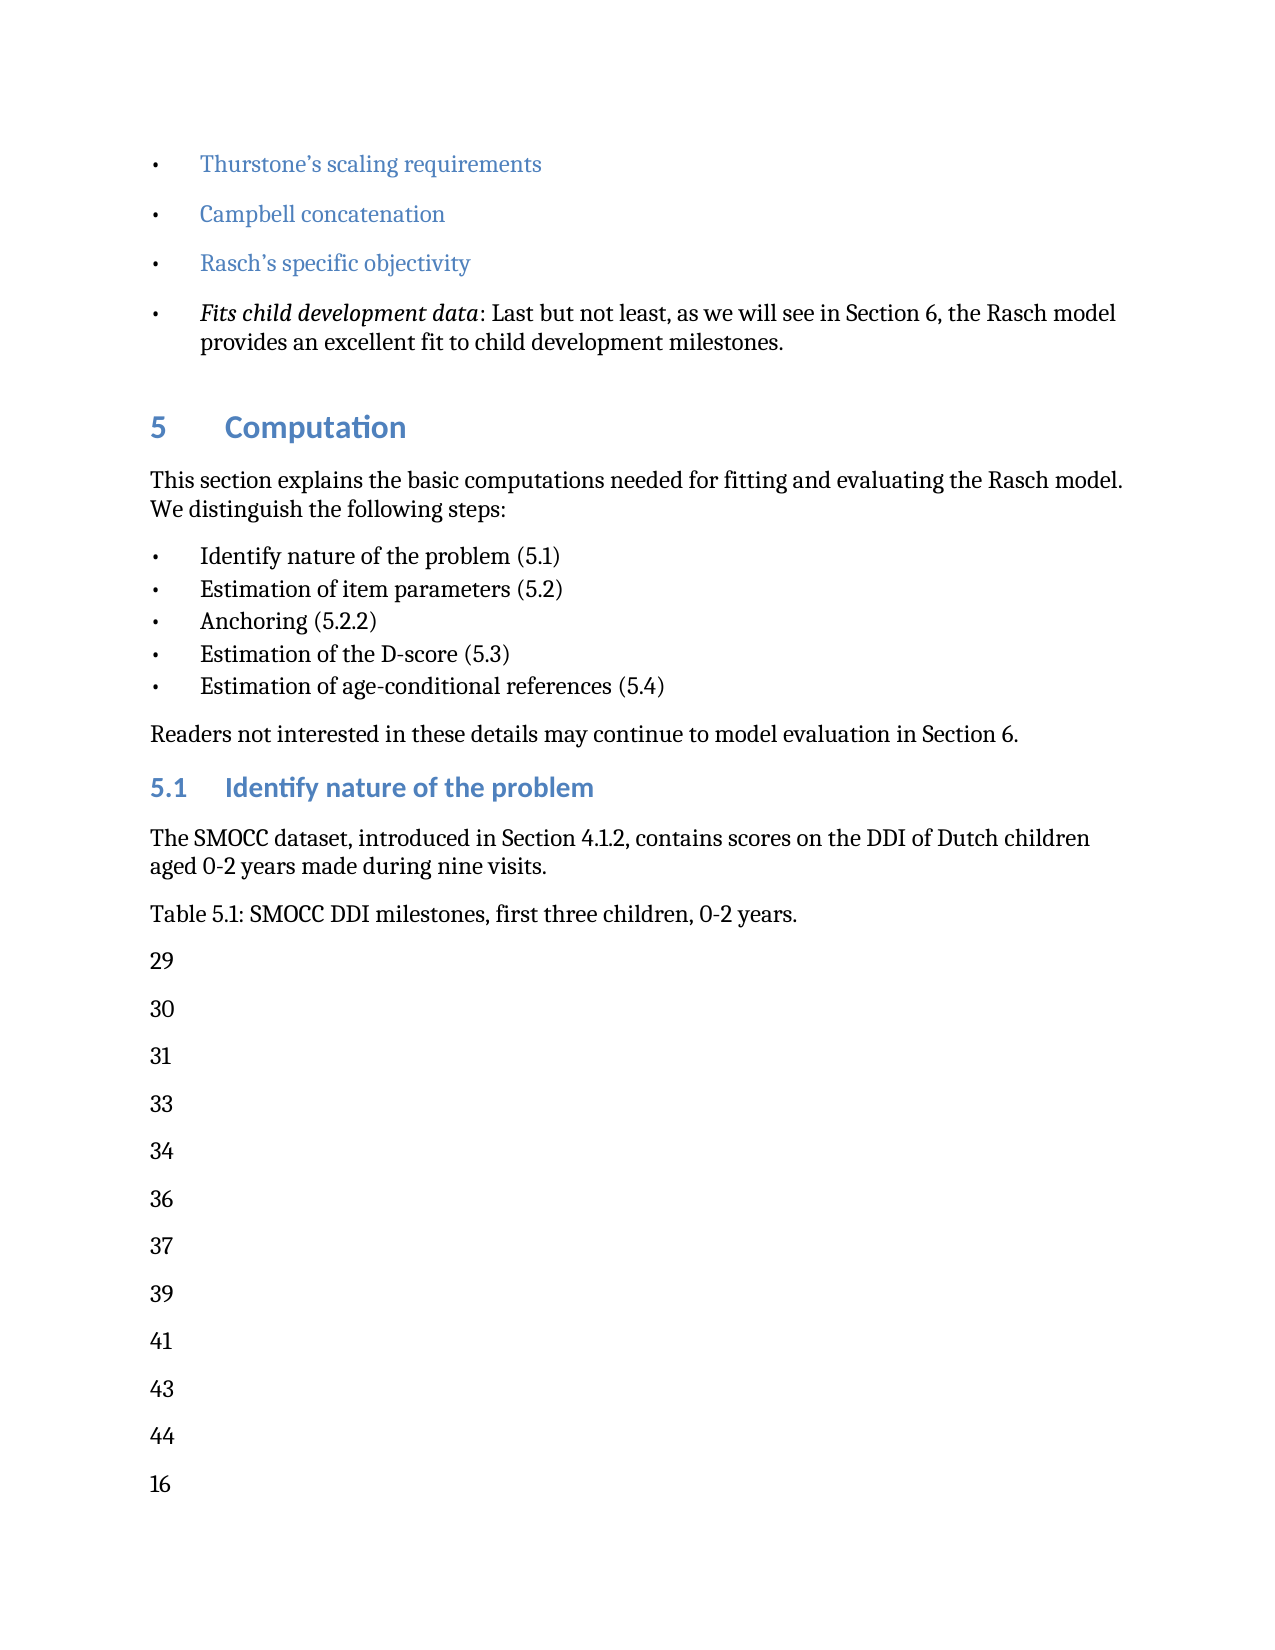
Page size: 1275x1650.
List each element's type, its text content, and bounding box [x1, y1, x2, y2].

subtitle 5.1 Identify nature of the problem [150, 769, 1125, 805]
text 30 [150, 995, 1125, 1023]
list Estimation of item parameters (5.2) [150, 574, 1125, 603]
list Campbell concatenation [150, 199, 1125, 228]
text 34 [150, 1137, 1125, 1166]
list Anchoring (5.2.2) [150, 607, 1125, 636]
text The SMOCC dataset, introduced in Section 4.1.2, contains scores on the DDI of Dutch children aged 0-2 years made during nine visits. [150, 823, 1125, 881]
text 41 [150, 1327, 1125, 1356]
text 16 [150, 1470, 1125, 1498]
text 36 [150, 1185, 1125, 1213]
list Rasch’s specific objectivity [150, 249, 1125, 278]
text 33 [150, 1090, 1125, 1118]
list Fits child development data: Last but not least, as we will see in Section 6, the Rasch model provides an excellent fit to child development milestones. [150, 299, 1125, 356]
text 31 [150, 1042, 1125, 1071]
list Identify nature of the problem (5.1) [150, 542, 1125, 571]
text 44 [150, 1422, 1125, 1451]
text 39 [150, 1280, 1125, 1308]
list Thurstone’s scaling requirements [150, 150, 1125, 179]
list Estimation of the D-score (5.3) [150, 639, 1125, 668]
text 43 [150, 1375, 1125, 1403]
text Readers not interested in these details may continue to model evaluation in Section 6. [150, 719, 1125, 748]
list Estimation of age-conditional references (5.4) [150, 672, 1125, 701]
text This section explains the basic computations needed for fitting and evaluating the Rasch model. We distinguish the following steps: [150, 466, 1125, 523]
text 29 [150, 947, 1125, 976]
text Table 5.1: SMOCC DDI milestones, first three children, 0-2 years. [150, 900, 1125, 928]
text 37 [150, 1232, 1125, 1261]
subtitle 5 Computation [150, 406, 1125, 447]
